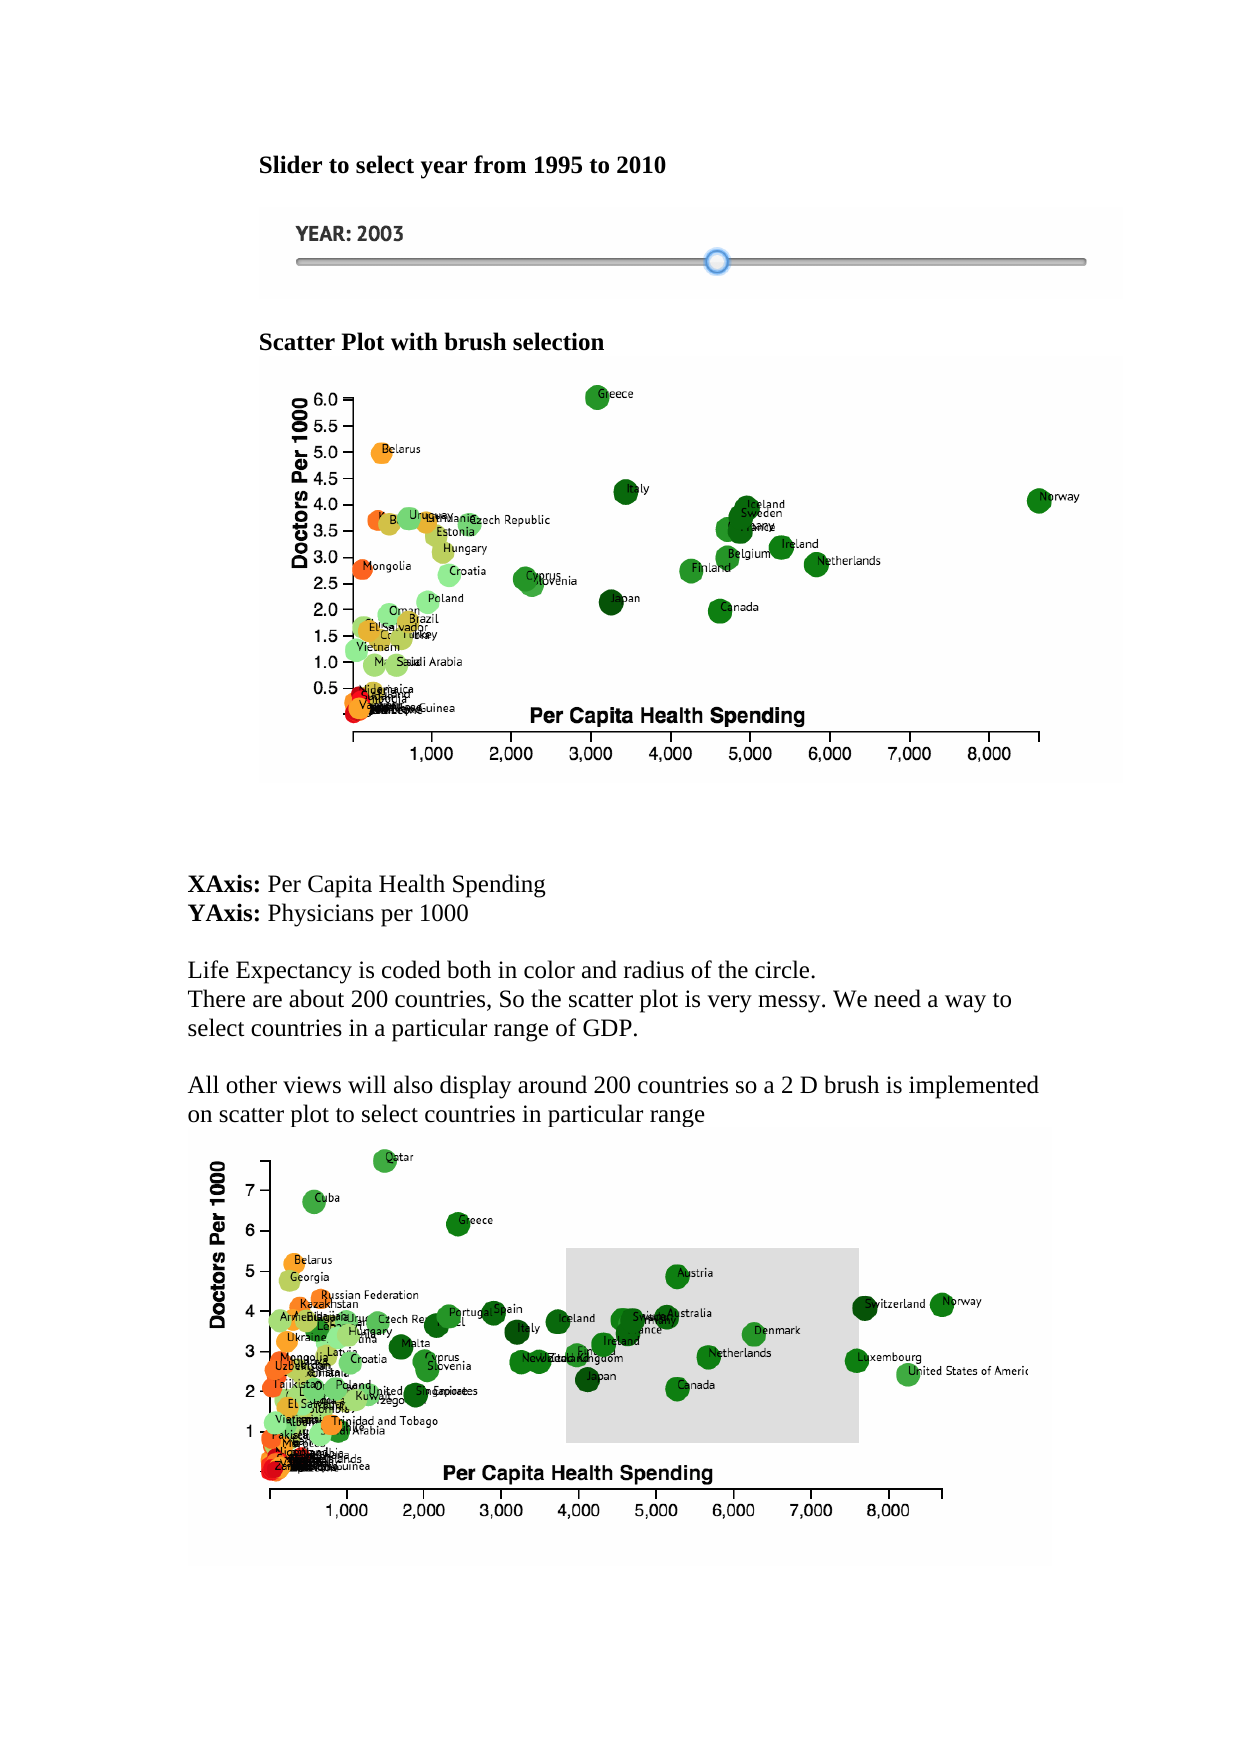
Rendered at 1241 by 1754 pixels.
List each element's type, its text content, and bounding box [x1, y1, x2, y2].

text There are about 200 countries, So the scatter plot is very messy. We need a way to select countries in a particular range of GDP. [187, 984, 1053, 1042]
list Scatter Plot with brush selection [259, 327, 1053, 356]
text YAxis: Physicians per 1000 [187, 898, 1053, 927]
picture [258, 207, 1123, 299]
text Life Expectancy is coded both in color and radius of the circle. [187, 955, 1053, 984]
picture [258, 356, 1123, 783]
picture [187, 1127, 1052, 1566]
text XAxis: Per Capita Health Spending [187, 869, 1053, 898]
list Slider to select year from 1995 to 2010 [259, 150, 1053, 179]
text All other views will also display around 200 countries so a 2 D brush is implemented on scatter plot to select countries in particular range [187, 1070, 1053, 1128]
